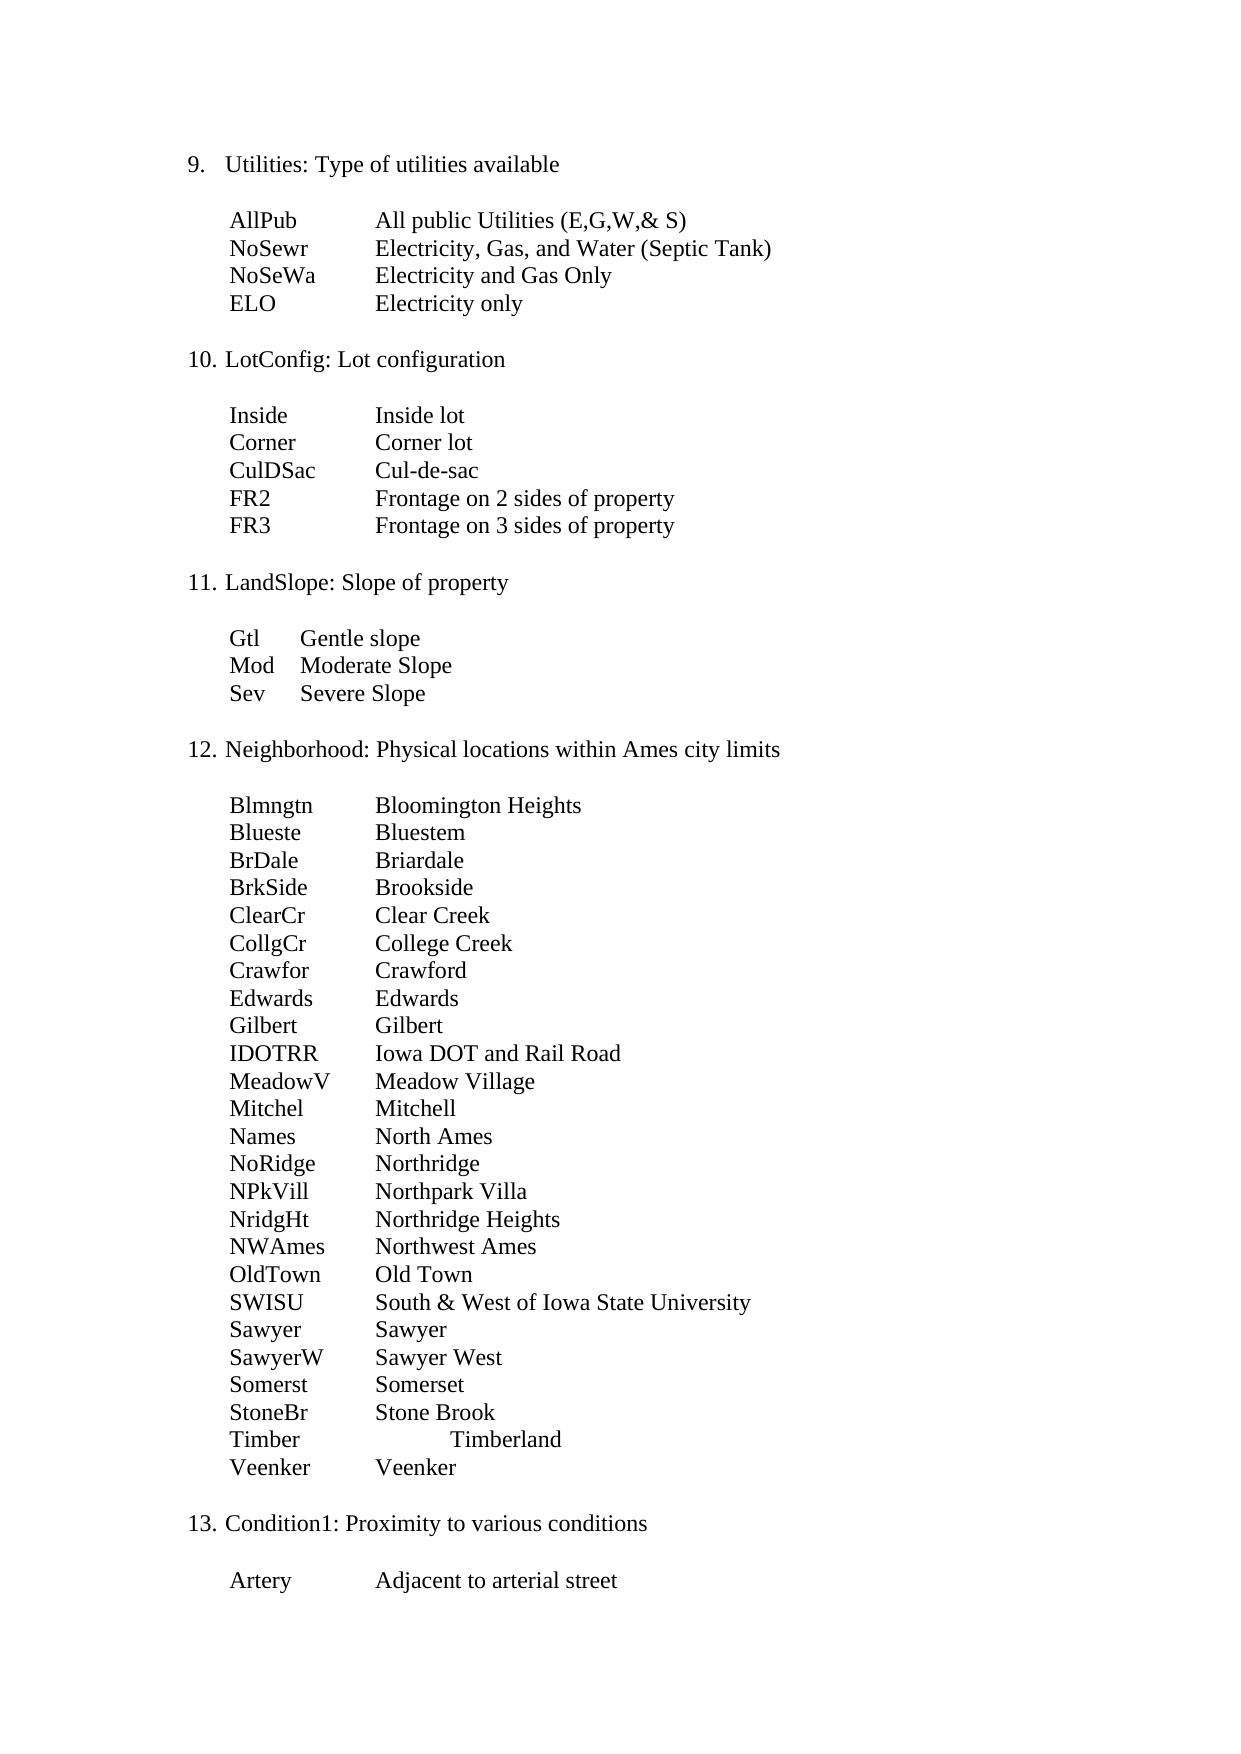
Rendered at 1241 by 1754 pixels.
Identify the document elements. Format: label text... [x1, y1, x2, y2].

text NoSewr Electricity, Gas, and Water (Septic Tank) [187, 234, 1090, 262]
text MeadowV Meadow Village [187, 1067, 1090, 1094]
text CulDSac Cul-de-sac [187, 456, 1090, 483]
text ELO Electricity only [187, 289, 1090, 317]
text FR3 Frontage on 3 sides of property [187, 511, 1090, 539]
text Veenker Veenker [187, 1453, 1090, 1481]
list LandSlope: Slope of property [187, 567, 1090, 595]
list Neighborhood: Physical locations within Ames city limits [187, 735, 1090, 763]
text NridgHt Northridge Heights [187, 1205, 1090, 1232]
text BrkSide Brookside [187, 873, 1090, 901]
text AllPub All public Utilities (E,G,W,& S) [187, 206, 1090, 234]
text Gtl Gentle slope [187, 624, 1090, 651]
text IDOTRR Iowa DOT and Rail Road [187, 1039, 1090, 1067]
text NWAmes Northwest Ames [187, 1232, 1090, 1260]
text Sawyer Sawyer [187, 1315, 1090, 1343]
list Utilities: Type of utilities available [187, 150, 1090, 178]
text SawyerW Sawyer West [187, 1343, 1090, 1370]
text OldTown Old Town [187, 1260, 1090, 1287]
text Mod Moderate Slope [187, 651, 1090, 679]
text StoneBr Stone Brook [187, 1398, 1090, 1426]
text Artery Adjacent to arterial street [187, 1566, 1090, 1593]
list Condition1: Proximity to various conditions [187, 1509, 1090, 1537]
text CollgCr College Creek [187, 929, 1090, 956]
text Blueste Bluestem [187, 818, 1090, 846]
text Crawfor Crawford [187, 956, 1090, 984]
text Blmngtn Bloomington Heights [187, 791, 1090, 818]
text Edwards Edwards [187, 984, 1090, 1011]
text NPkVill Northpark Villa [187, 1177, 1090, 1205]
text BrDale Briardale [187, 846, 1090, 873]
text Gilbert Gilbert [187, 1011, 1090, 1039]
text Names North Ames [187, 1122, 1090, 1149]
text NoSeWa Electricity and Gas Only [187, 262, 1090, 289]
text Inside Inside lot [187, 401, 1090, 428]
text Sev Severe Slope [187, 679, 1090, 707]
text SWISU South & West of Iowa State University [187, 1287, 1090, 1315]
text NoRidge Northridge [187, 1149, 1090, 1177]
text ClearCr Clear Creek [187, 901, 1090, 929]
list LotConfig: Lot configuration [187, 346, 1090, 373]
text Timber Timberland [187, 1426, 1090, 1453]
text Corner Corner lot [187, 428, 1090, 456]
text Somerst Somerset [187, 1370, 1090, 1398]
text FR2 Frontage on 2 sides of property [187, 483, 1090, 511]
text Mitchel Mitchell [187, 1094, 1090, 1122]
